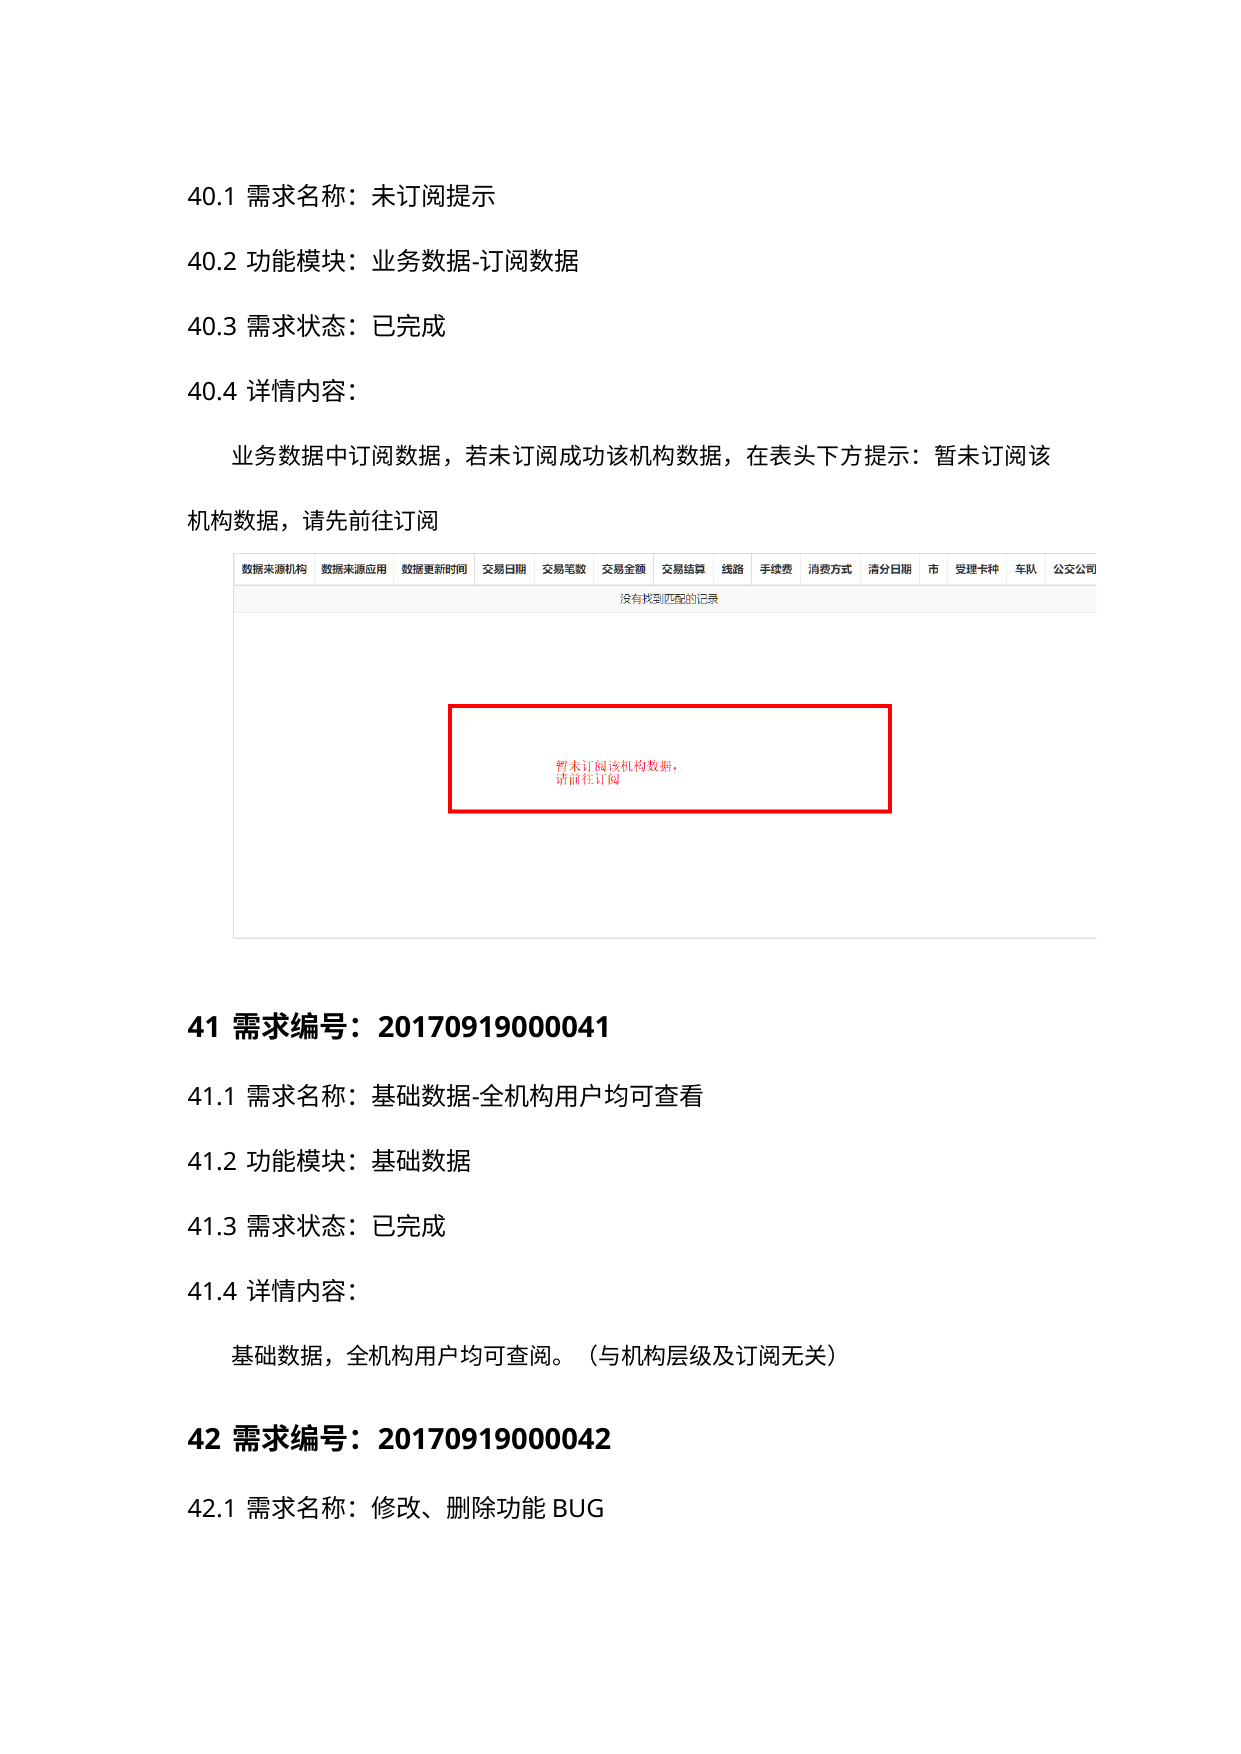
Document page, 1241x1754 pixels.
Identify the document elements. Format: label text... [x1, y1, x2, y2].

list 需求状态：已完成 [187, 292, 1053, 357]
list 需求名称：基础数据-全机构用户均可查看 [187, 1062, 1053, 1127]
list 详情内容： [187, 357, 1053, 422]
text 业务数据中订阅数据，若未订阅成功该机构数据，在表头下方提示：暂未订阅该机构数据，请先前往订阅 [187, 422, 1053, 552]
list 需求状态：已完成 [187, 1192, 1053, 1257]
text 基础数据，全机构用户均可查阅。（与机构层级及订阅无关） [187, 1322, 1053, 1387]
picture [231, 552, 1097, 947]
list 需求名称：未订阅提示 [187, 162, 1053, 227]
list 功能模块：基础数据 [187, 1127, 1053, 1192]
list 需求名称：修改、删除功能BUG [187, 1474, 1053, 1539]
list 详情内容： [187, 1257, 1053, 1322]
list 需求编号：20170919000041 [187, 987, 1053, 1049]
list 功能模块：业务数据-订阅数据 [187, 227, 1053, 292]
list 需求编号：20170919000042 [187, 1399, 1053, 1462]
